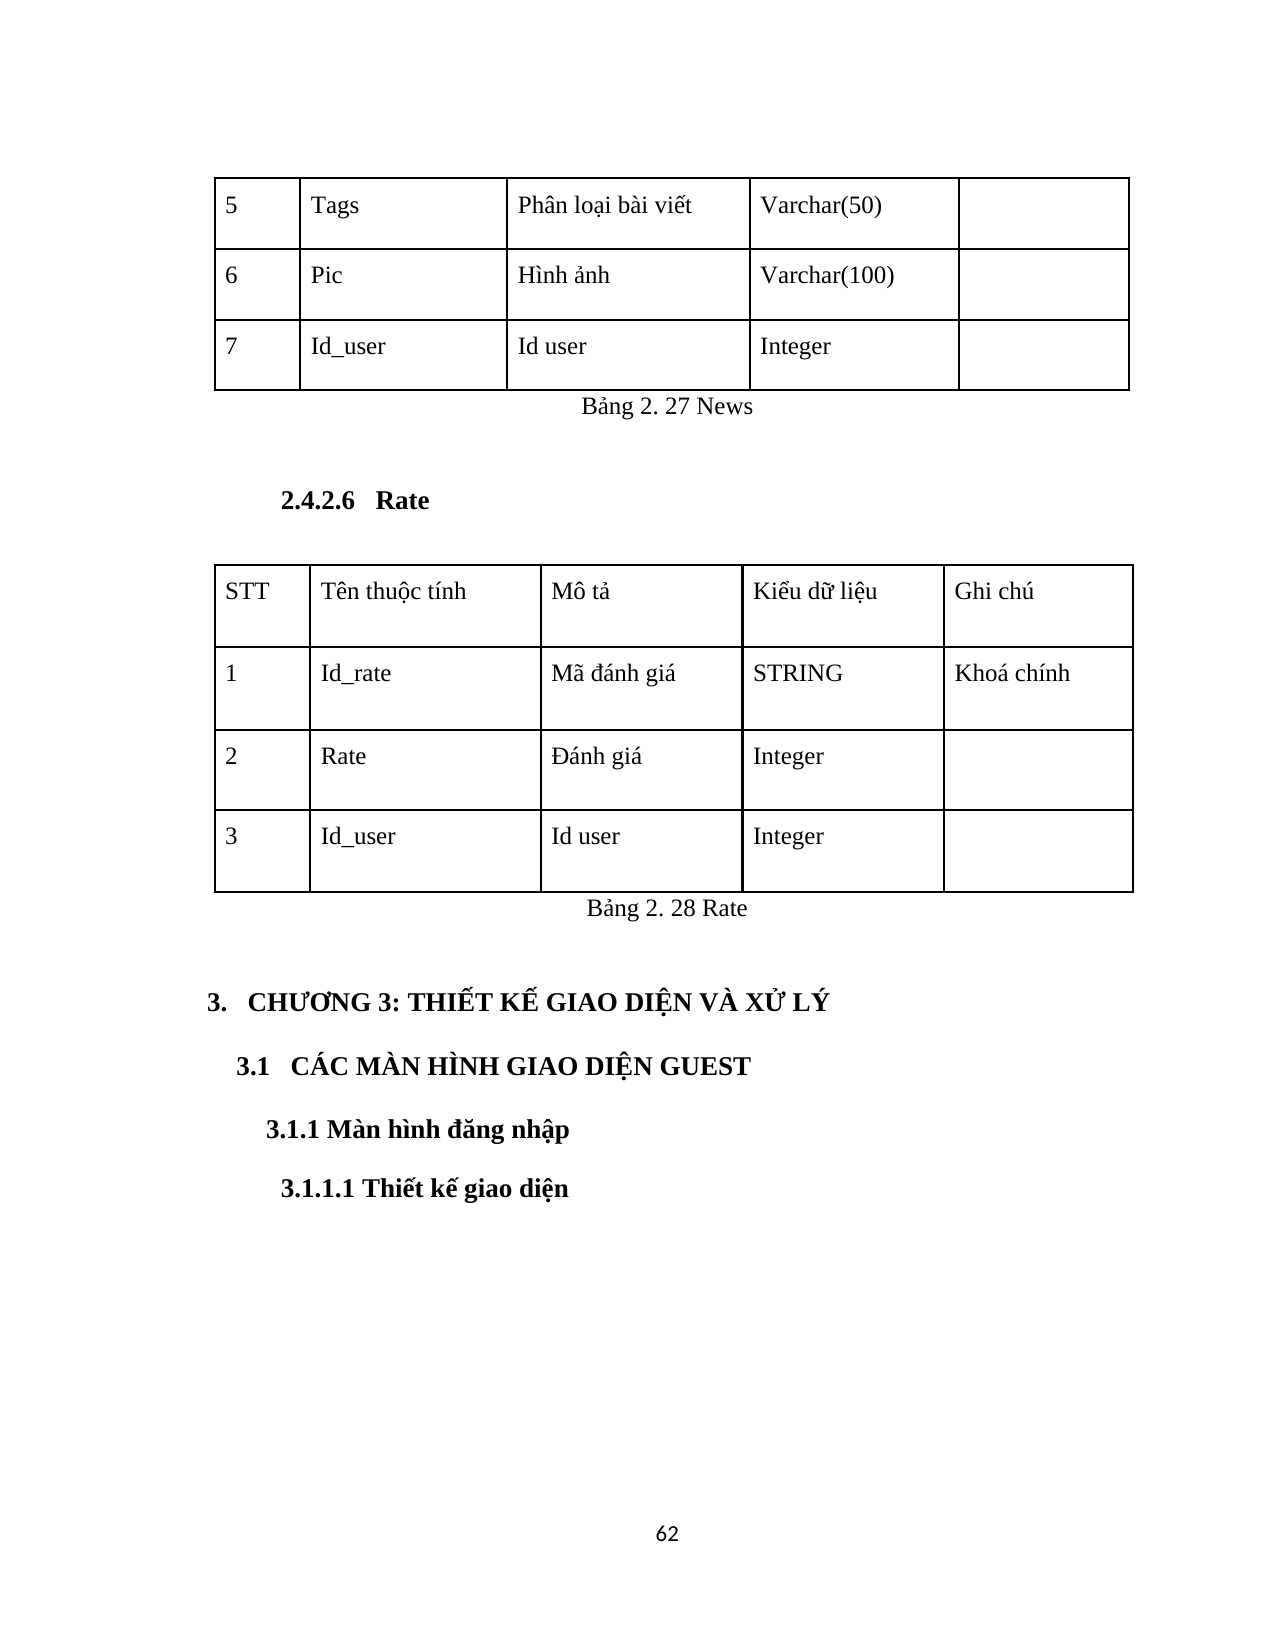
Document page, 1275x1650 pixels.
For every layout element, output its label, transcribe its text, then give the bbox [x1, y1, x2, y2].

table_cell Integer [744, 811, 943, 891]
table_cell 1 [216, 648, 309, 728]
table_header Tên thuộc tính [311, 566, 540, 646]
table_header STT [216, 566, 309, 646]
table_header Mô tả [542, 566, 741, 646]
text 3.1 CÁC MÀN HÌNH GIAO DIỆN GUEST [236, 1050, 1157, 1081]
table_cell Integer [744, 731, 943, 808]
table_cell Id_user [311, 811, 540, 891]
table_cell Phân loại bài viết [508, 179, 749, 248]
table_cell Tags [301, 179, 506, 248]
table_cell Đánh giá [542, 731, 741, 808]
table_cell Integer [751, 321, 958, 389]
text 2.4.2.6 Rate [281, 484, 1157, 516]
table_cell 3 [216, 811, 309, 891]
table_cell [960, 321, 1128, 389]
table_cell Pic [301, 250, 506, 318]
table_cell STRING [744, 648, 943, 728]
table_cell Khoá chính [945, 648, 1132, 728]
table_cell Hình ảnh [508, 250, 749, 318]
table_cell 7 [216, 321, 299, 389]
table_cell 6 [216, 250, 299, 318]
table_cell [945, 811, 1132, 891]
table_cell [960, 179, 1128, 248]
table_cell 2 [216, 731, 309, 808]
text 3.1.1 Màn hình đăng nhập [266, 1113, 1157, 1144]
text Bảng 2. News [177, 391, 1157, 420]
table_cell Varchar(50) [751, 179, 958, 248]
text Bảng 2. Rate [177, 893, 1157, 922]
text 3. CHƯƠNG 3: THIẾT KẾ GIAO DIỆN VÀ XỬ LÝ [207, 986, 1157, 1018]
table_cell Id_rate [311, 648, 540, 728]
table_cell Id user [542, 811, 741, 891]
table_cell Rate [311, 731, 540, 808]
table_cell Mã đánh giá [542, 648, 741, 728]
table_header Kiểu dữ liệu [744, 566, 943, 646]
table_cell 5 [216, 179, 299, 248]
table_cell Id user [508, 321, 749, 389]
table_cell [945, 731, 1132, 808]
table_cell Varchar(100) [751, 250, 958, 318]
table_cell Id_user [301, 321, 506, 389]
table_header Ghi chú [945, 566, 1132, 646]
text 3.1.1.1 Thiết kế giao diện [281, 1172, 1157, 1203]
table_cell [960, 250, 1128, 318]
